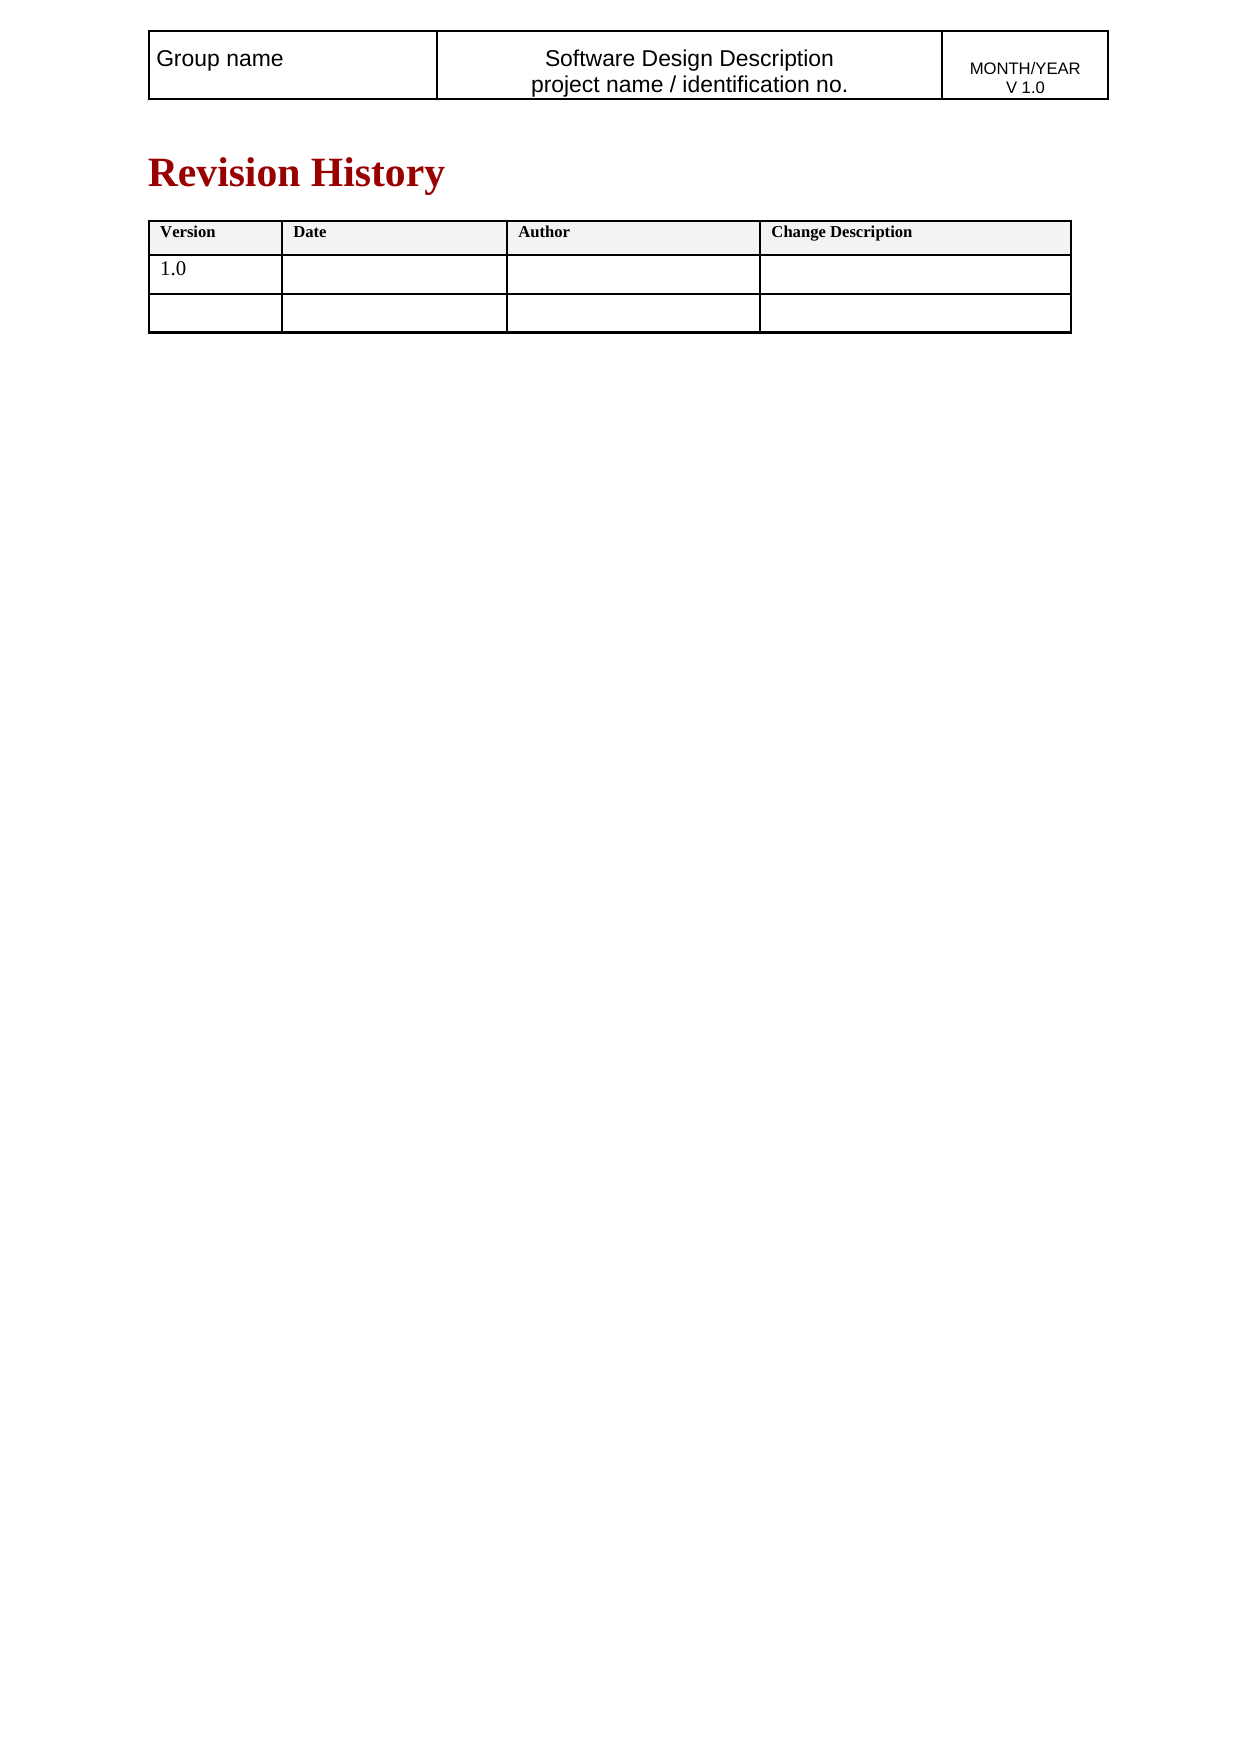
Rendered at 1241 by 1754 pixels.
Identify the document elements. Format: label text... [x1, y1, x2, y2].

table_cell [508, 295, 759, 331]
table_cell 1.0 [150, 256, 281, 293]
table_cell [761, 295, 1070, 331]
table_header Version [150, 222, 281, 254]
table_cell [283, 295, 506, 331]
table_cell [508, 256, 759, 293]
table_cell [761, 256, 1070, 293]
table_header Change Description [761, 222, 1070, 254]
text Revision History [148, 148, 1092, 196]
table_header Author [508, 222, 759, 254]
table_cell [150, 295, 281, 331]
table_cell [283, 256, 506, 293]
table_header Date [283, 222, 506, 254]
